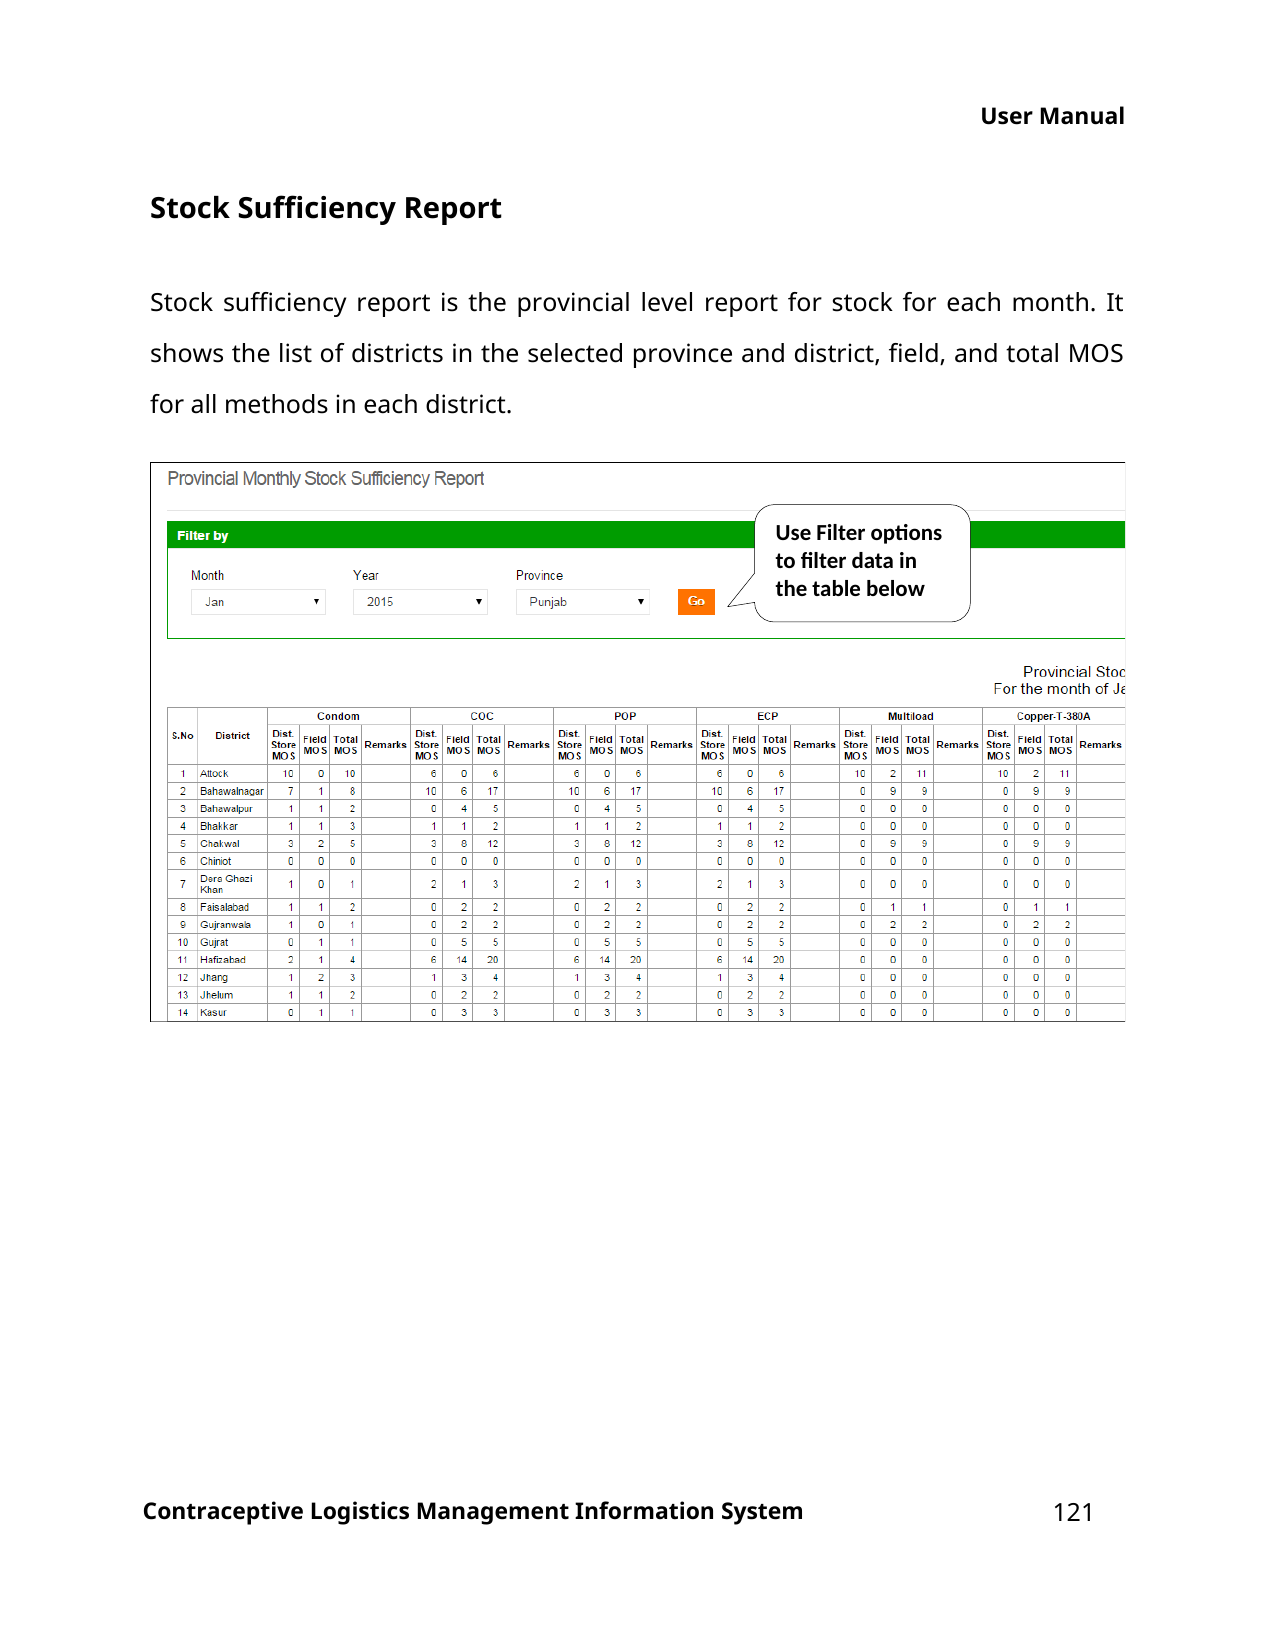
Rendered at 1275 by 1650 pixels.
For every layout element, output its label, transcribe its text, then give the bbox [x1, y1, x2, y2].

picture [150, 462, 1125, 1022]
text Stock sufficiency report is the provincial level report for stock for each month. It shows the list of districts in the selected province and district, field, and total MOS for all methods in each district. [150, 284, 1125, 421]
subtitle Stock Sufficiency Report [150, 187, 1125, 227]
